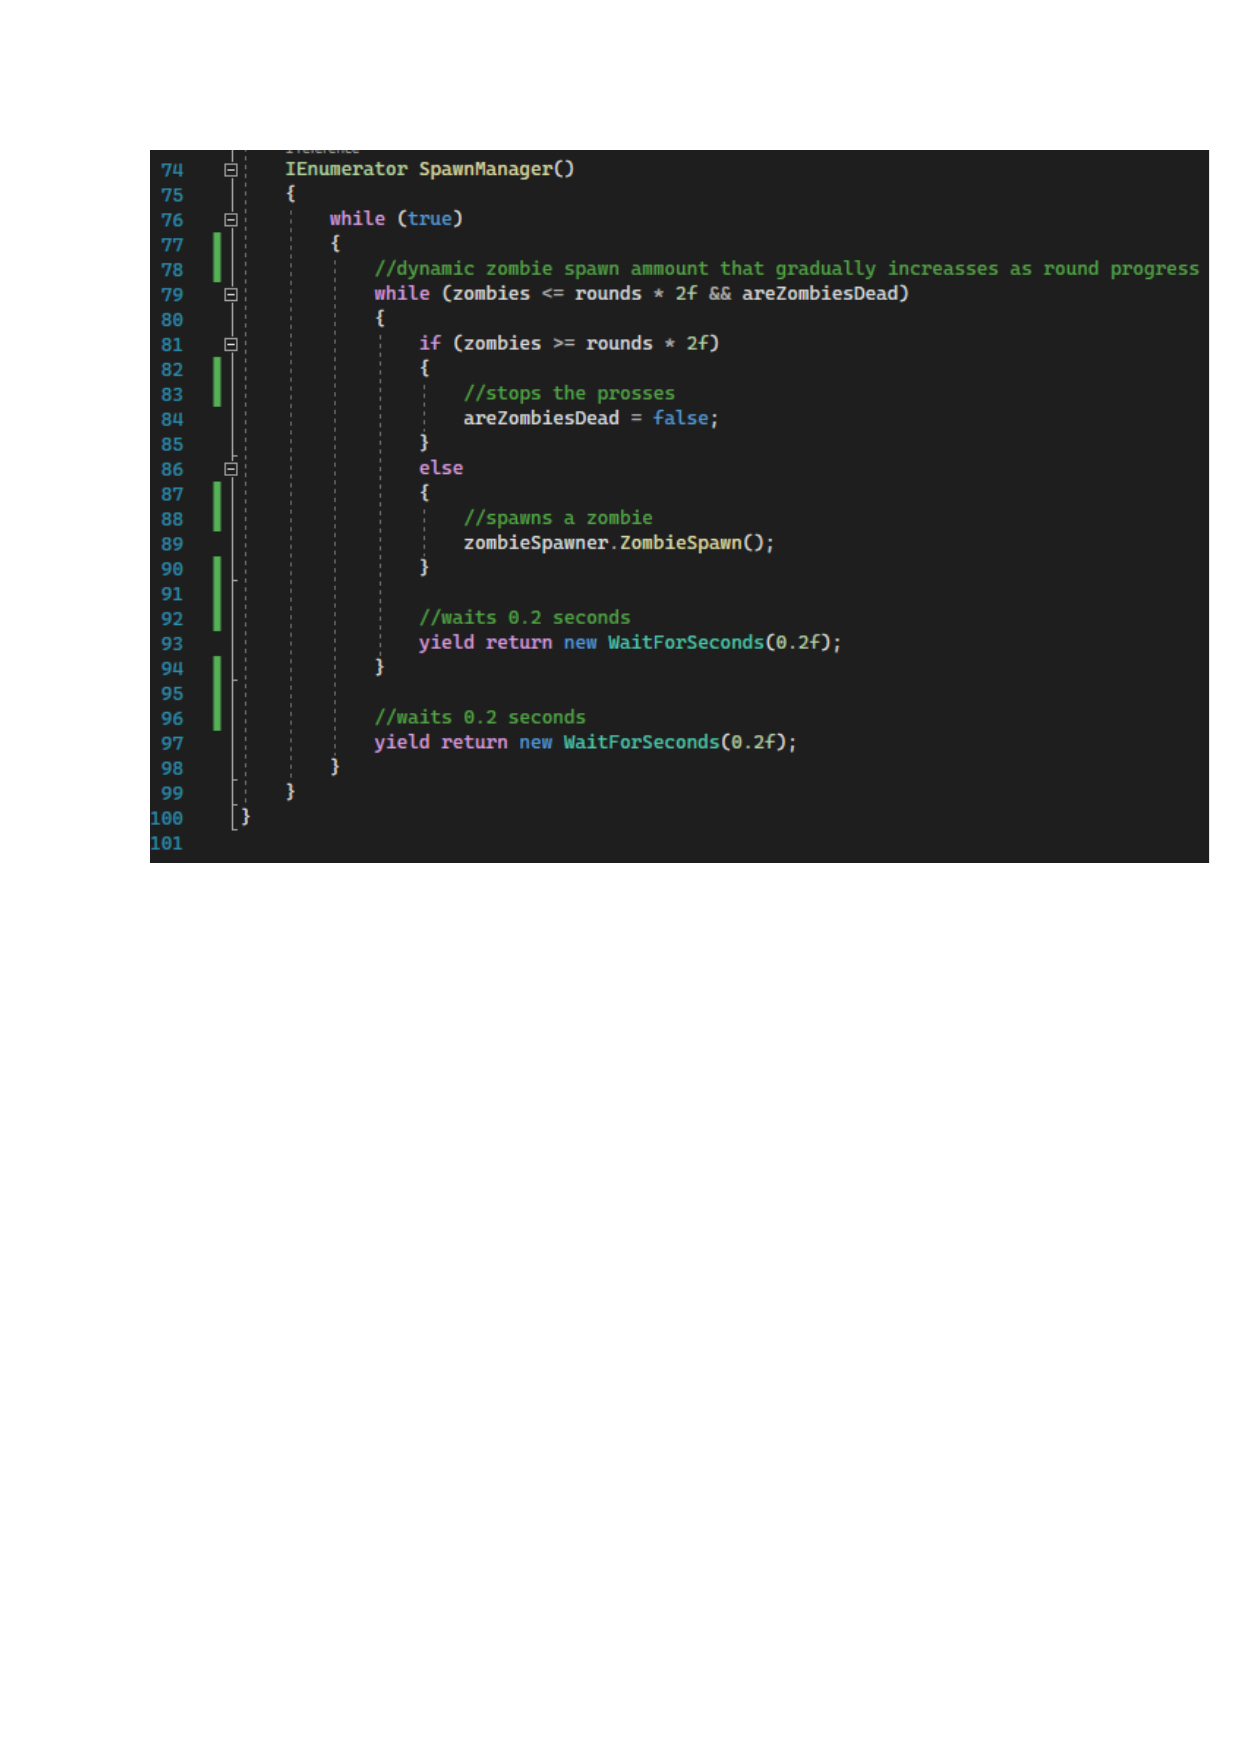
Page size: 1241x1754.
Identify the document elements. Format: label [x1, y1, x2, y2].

picture [150, 150, 1210, 863]
